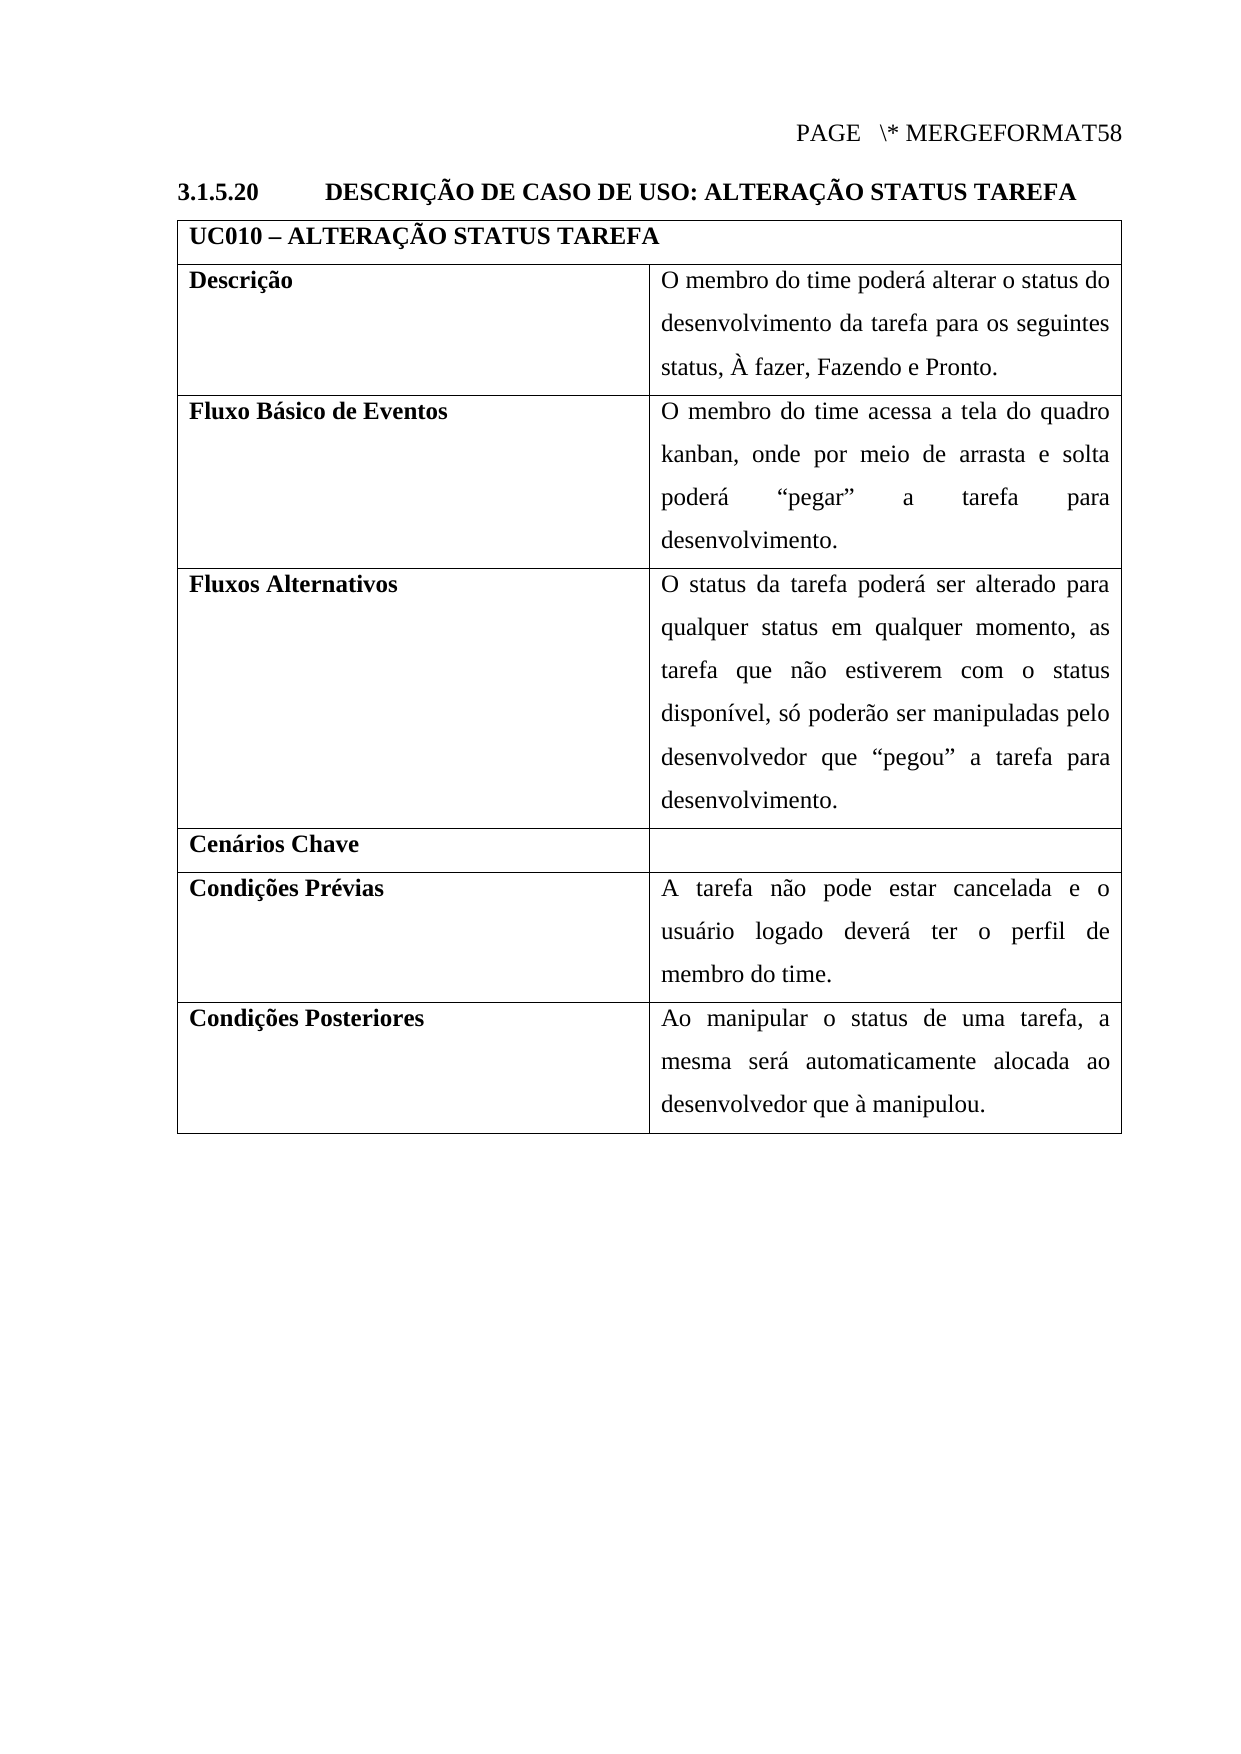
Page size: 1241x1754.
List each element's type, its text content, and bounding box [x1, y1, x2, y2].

table_cell Fluxos Alternativos [178, 569, 649, 828]
table_cell A tarefa não pode estar cancelada e o usuário logado deverá ter o perfil de membro do time. [650, 873, 1121, 1002]
table_cell O membro do time poderá alterar o status do desenvolvimento da tarefa para os seguintes status, À fazer, Fazendo e Pronto. [650, 265, 1121, 395]
table_cell [650, 829, 1121, 872]
table_cell Ao manipular o status de uma tarefa, a mesma será automaticamente alocada ao desenvolvedor que à manipulou. [650, 1003, 1121, 1132]
table_cell Cenários Chave [178, 829, 649, 872]
table_cell O status da tarefa poderá ser alterado para qualquer status em qualquer momento, as tarefa que não estiverem com o status disponível, só poderão ser manipuladas pelo desenvolvedor que “pegou” a tarefa para desenvolvimento. [650, 569, 1121, 828]
subtitle DESCRIÇÃO DE CASO DE USO: ALTERAÇÃO STATUS TAREFA [177, 177, 1122, 206]
table_cell Condições Prévias [178, 873, 649, 1002]
table_cell O membro do time acessa a tela do quadro kanban, onde por meio de arrasta e solta poderá “pegar” a tarefa para desenvolvimento. [650, 396, 1121, 568]
table_header UC010 – ALTERAÇÃO STATUS TAREFA [178, 221, 1121, 264]
table_cell Descrição [178, 265, 649, 395]
table_cell Fluxo Básico de Eventos [178, 396, 649, 568]
table_cell Condições Posteriores [178, 1003, 649, 1132]
